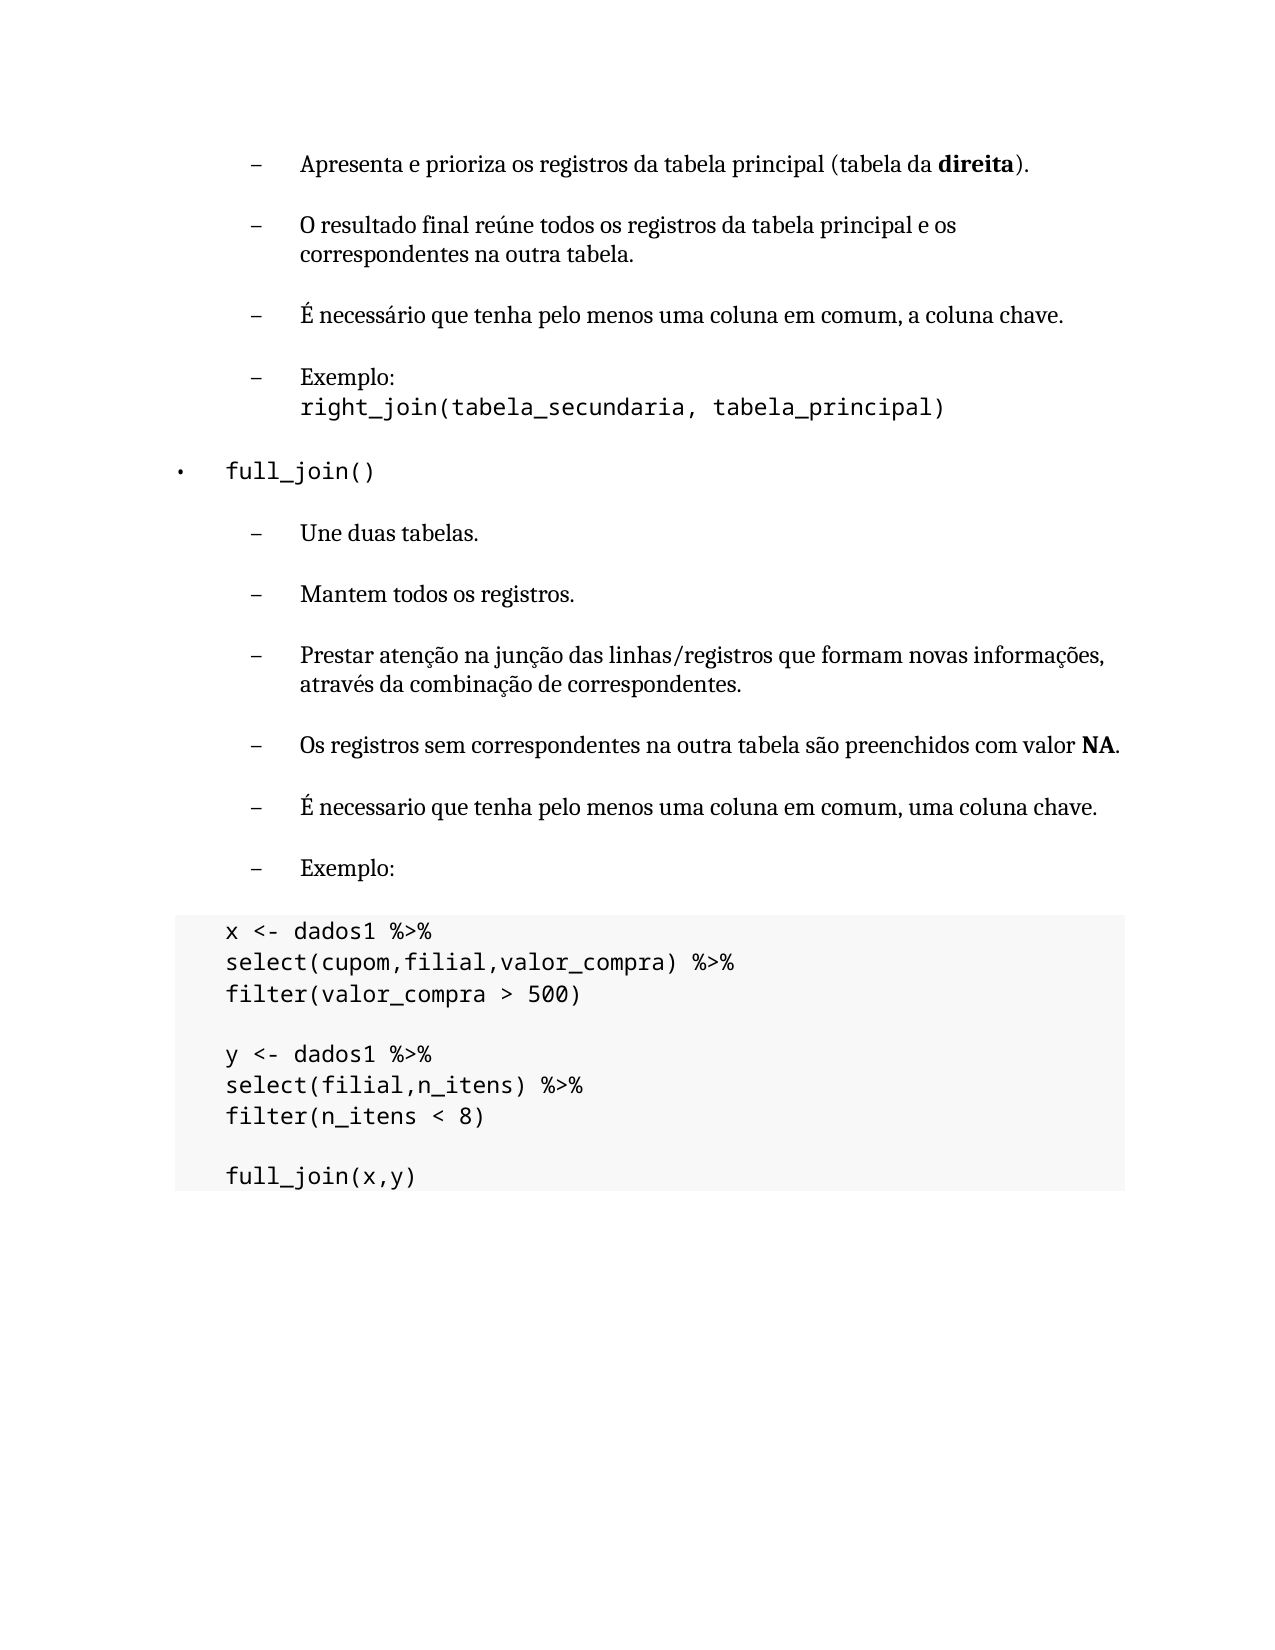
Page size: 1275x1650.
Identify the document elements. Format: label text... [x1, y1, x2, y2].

list O resultado final reúne todos os registros da tabela principal e os correspondentes na outra tabela. [250, 211, 1125, 297]
list Exemplo: right_join(tabela_secundaria, tabela_principal) [250, 362, 1125, 451]
list É necessario que tenha pelo menos uma coluna em comum, uma coluna chave. [250, 792, 1125, 850]
list Prestar atenção na junção das linhas/registros que formam novas informações, através da combinação de correspondentes. [250, 641, 1125, 727]
list Une duas tabelas. [250, 519, 1125, 576]
list Exemplo: [250, 854, 1125, 911]
list x <- dados1 %>% select(cupom,filial,valor_compra) %>% filter(valor_compra > 500) y <- dados1 %>% select(filial,n_itens) %>% filter(n_itens < 8) full_join(x,y) [175, 915, 1125, 1191]
list Os registros sem correspondentes na outra tabela são preenchidos com valor NA. [250, 731, 1125, 789]
list Mantem todos os registros. [250, 580, 1125, 637]
list É necessário que tenha pelo menos uma coluna em comum, a coluna chave. [250, 301, 1125, 359]
list full_join() [175, 455, 1125, 515]
list Apresenta e prioriza os registros da tabela principal (tabela da direita). [250, 150, 1125, 207]
